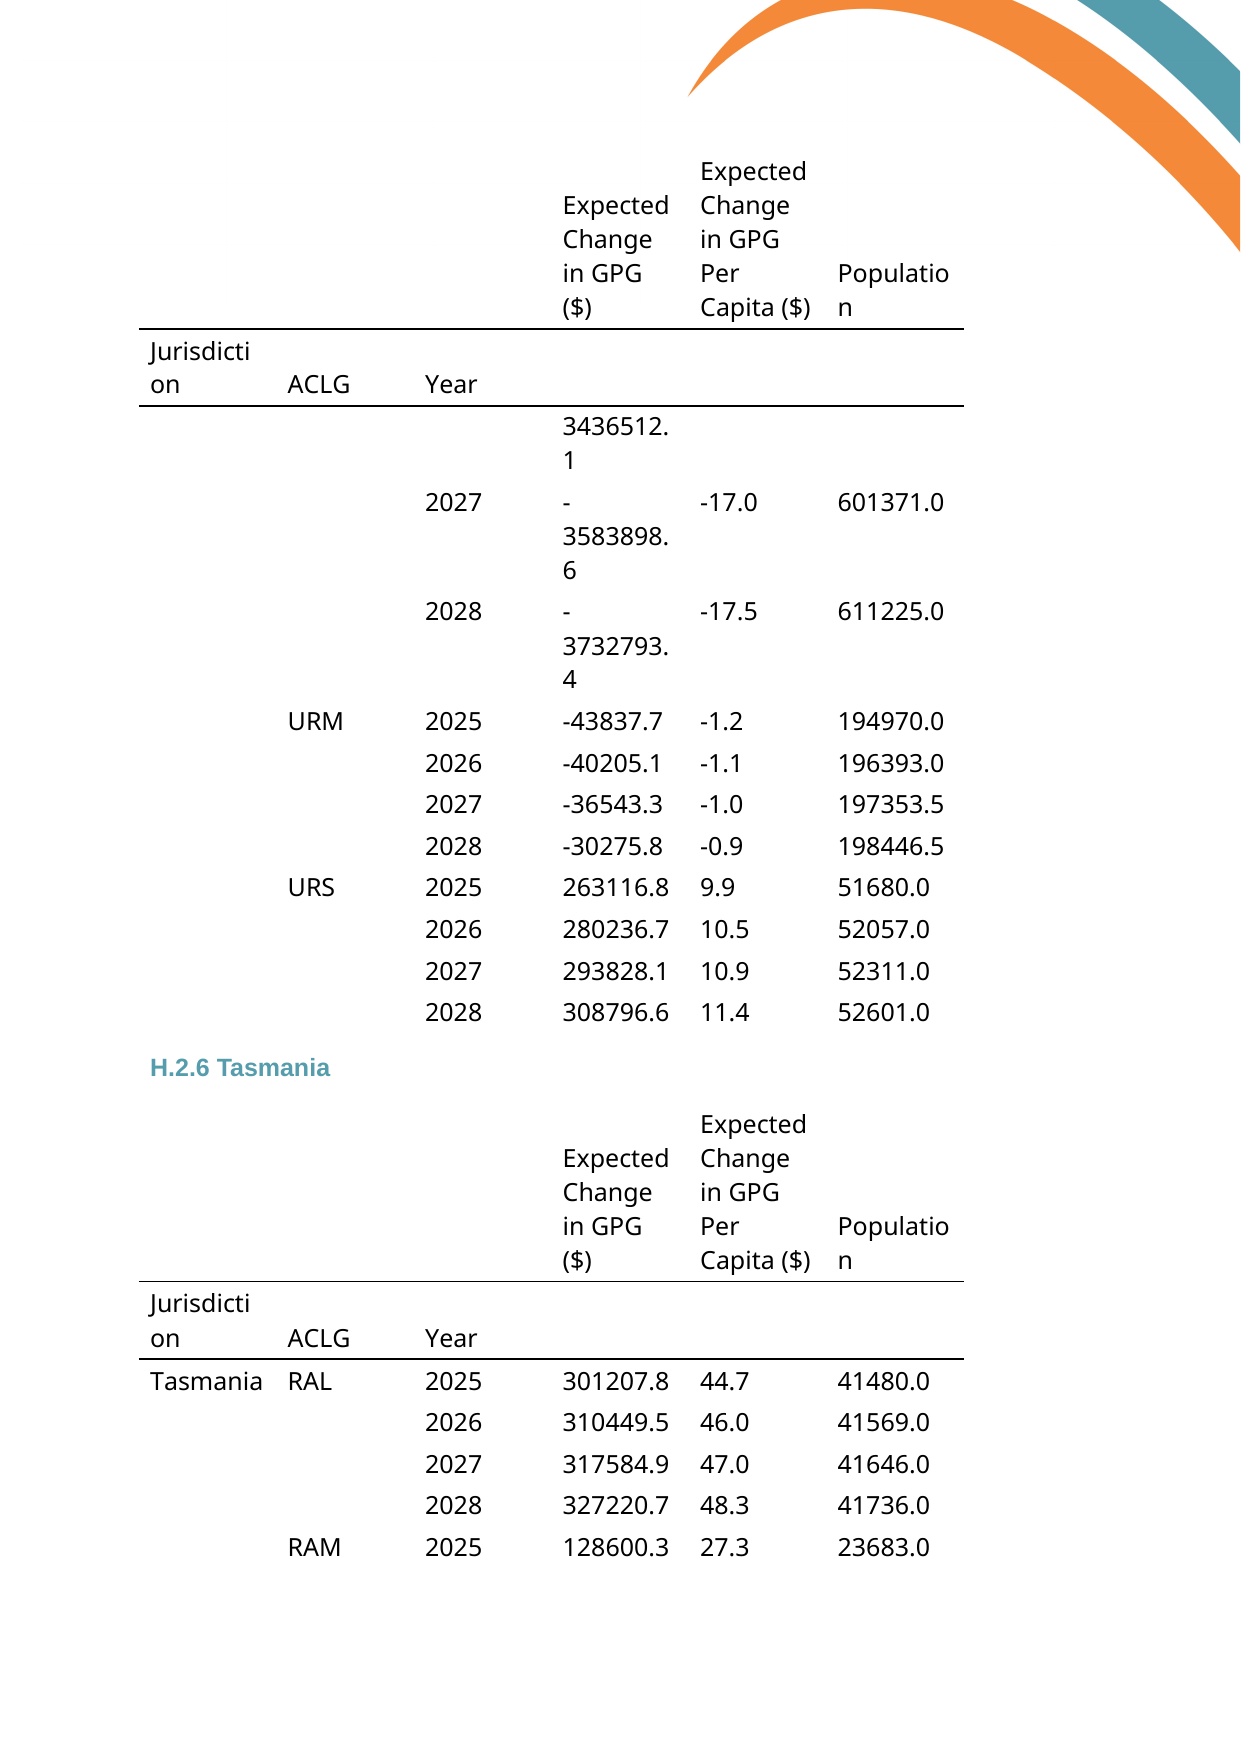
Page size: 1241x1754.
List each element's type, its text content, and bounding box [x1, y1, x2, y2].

picture [19, 0, 1241, 306]
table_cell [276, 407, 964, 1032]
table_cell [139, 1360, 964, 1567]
subtitle H.2.6 Tasmania [150, 1053, 1090, 1082]
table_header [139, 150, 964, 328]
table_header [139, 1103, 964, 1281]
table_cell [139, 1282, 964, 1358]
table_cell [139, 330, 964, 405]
